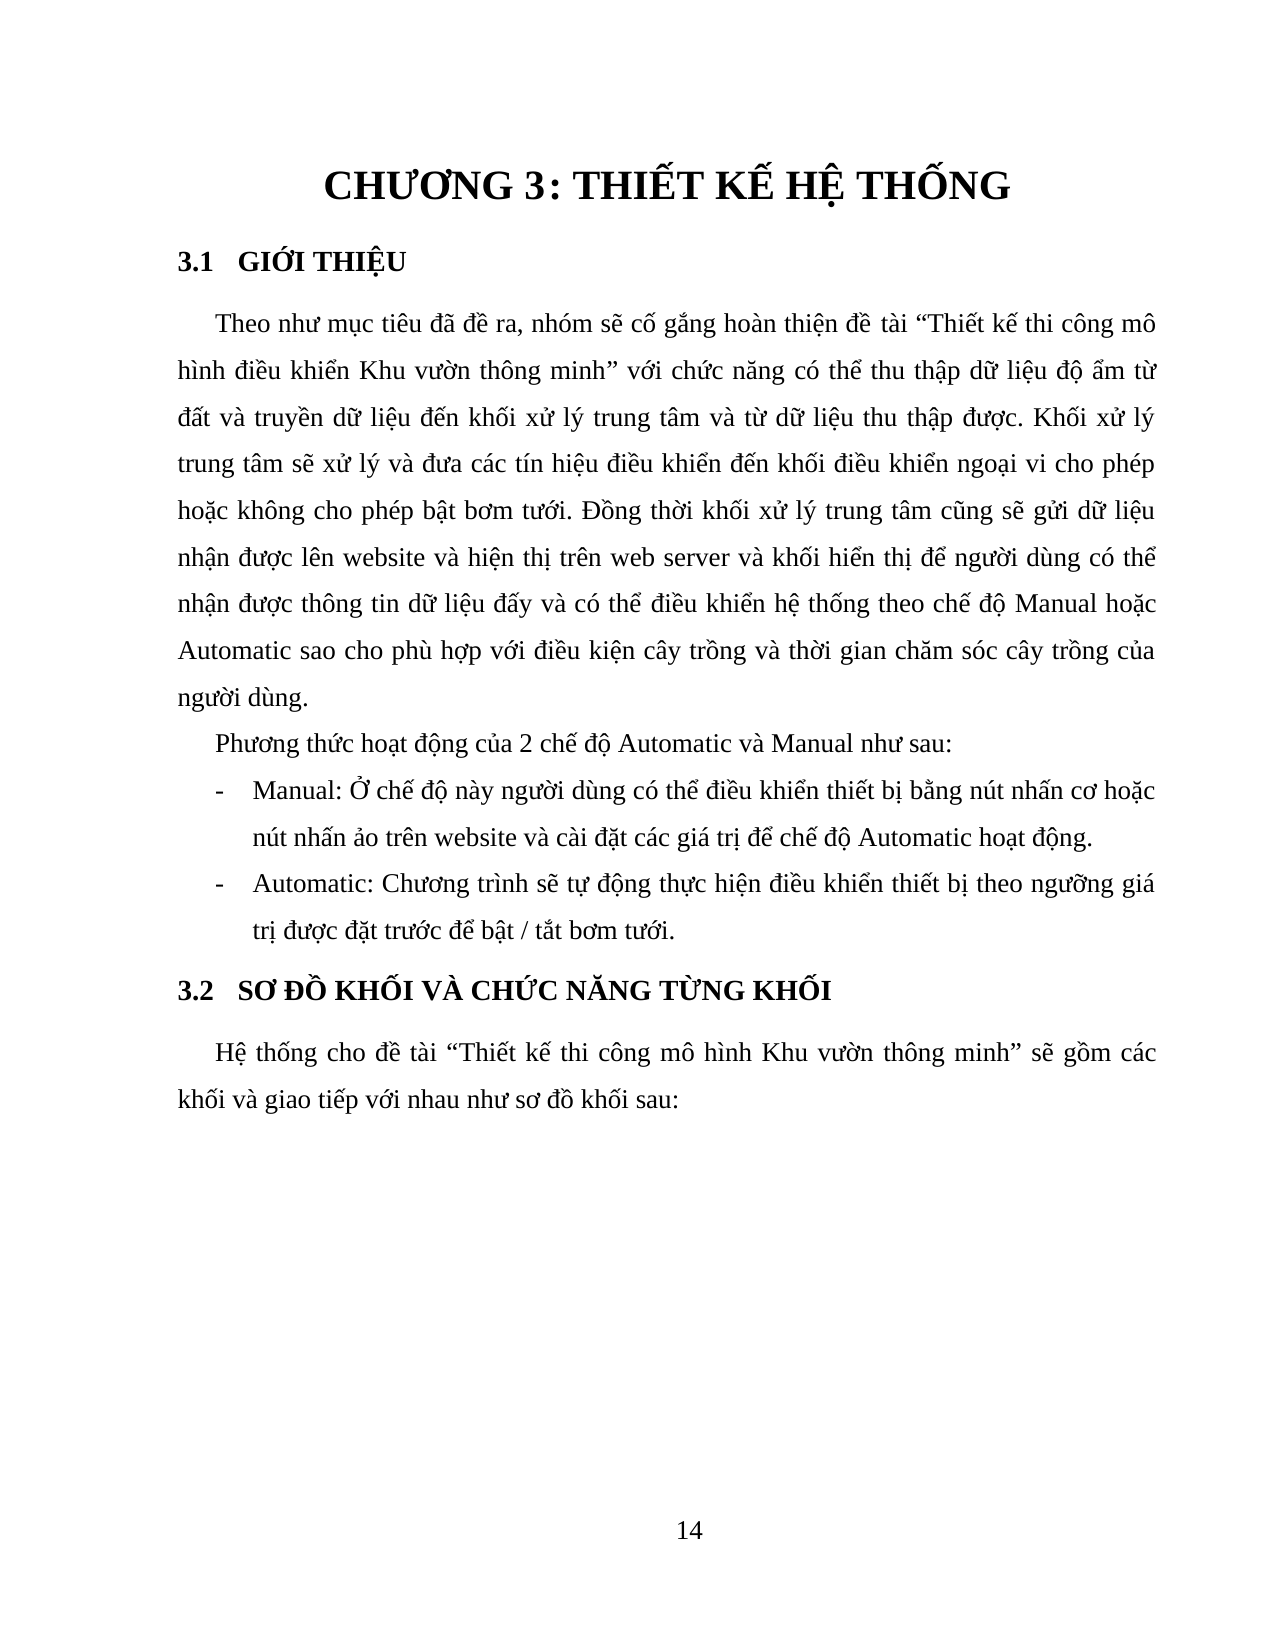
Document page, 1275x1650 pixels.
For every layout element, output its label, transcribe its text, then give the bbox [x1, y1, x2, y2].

list Manual: Ở chế độ này người dùng có thể điều khiển thiết bị bằng nút nhấn cơ hoặc nút nhấn ảo trên website và cài đặt các giá trị để chế độ Automatic hoạt động. [215, 774, 1157, 852]
subtitle SƠ ĐỒ KHỐI VÀ CHỨC NĂNG TỪNG KHỐI [177, 973, 1157, 1007]
subtitle : THIẾT KẾ HỆ THỐNG [177, 160, 1157, 208]
text Phương thức hoạt động của 2 chế độ Automatic và Manual như sau: [177, 727, 1157, 758]
subtitle GIỚI THIỆU [177, 244, 1157, 278]
list Automatic: Chương trình sẽ tự động thực hiện điều khiển thiết bị theo ngưỡng giá trị được đặt trước để bật / tắt bơm tưới. [215, 867, 1157, 945]
text Hệ thống cho đề tài “Thiết kế thi công mô hình Khu vườn thông minh” sẽ gồm các khối và giao tiếp với nhau như sơ đồ khối sau: [177, 1036, 1157, 1114]
text Theo như mục tiêu đã đề ra, nhóm sẽ cố gắng hoàn thiện đề tài “Thiết kế thi công mô hình điều khiển Khu vườn thông minh” với chức năng có thể thu thập dữ liệu độ ẩm từ đất và truyền dữ liệu đến khối xử lý trung tâm và từ dữ liệu thu thập được. Khối xử lý trung tâm sẽ xử lý và đưa các tín hiệu điều khiển đến khối điều khiển ngoại vi cho phép hoặc không cho phép bật bơm tưới. Đồng thời khối xử lý trung tâm cũng sẽ gửi dữ liệu nhận được lên website và hiện thị trên web server và khối hiển thị để người dùng có thể nhận được thông tin dữ liệu đấy và có thể điều khiển hệ thống theo chế độ Manual hoặc Automatic sao cho phù hợp với điều kiện cây trồng và thời gian chăm sóc cây trồng của người dùng. [177, 307, 1157, 712]
